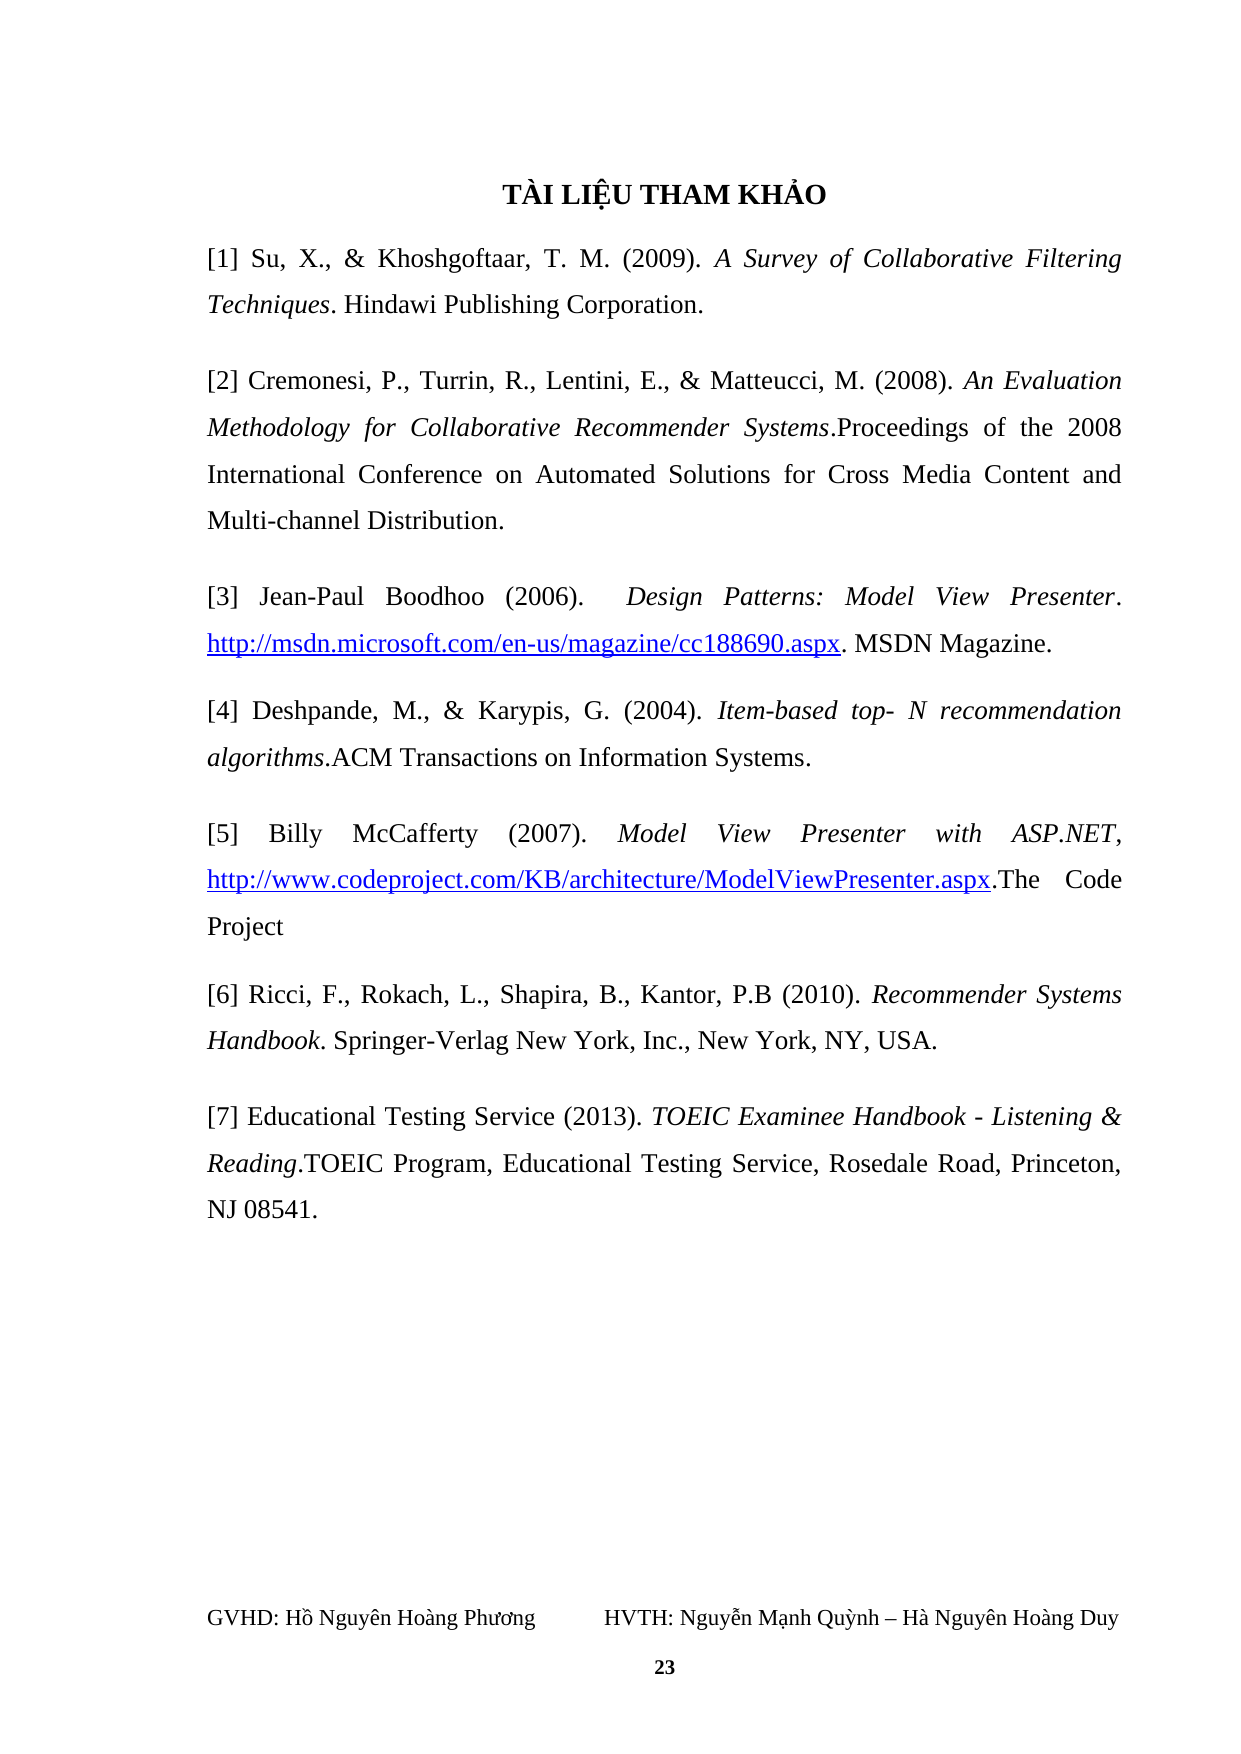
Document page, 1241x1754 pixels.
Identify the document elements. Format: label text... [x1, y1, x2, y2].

text [4] Deshpande, M., & Karypis, G. (2004). Item-based top- N recommendation algorithms.ACM Transactions on Information Systems. [207, 694, 1122, 772]
list [3] Jean-Paul Boodhoo (2006). Design Patterns: Model View Presenter. http://msdn.microsoft.com/en-us/magazine/cc188690.aspx. MSDN Magazine. [207, 580, 1122, 658]
text [1] Su, X., & Khoshgoftaar, T. M. (2009). A Survey of Collaborative Filtering Techniques. Hindawi Publishing Corporation. [207, 242, 1122, 320]
subtitle TÀI LIỆU THAM KHẢO [207, 177, 1122, 211]
text [6] Ricci, F., Rokach, L., Shapira, B., Kantor, P.B (2010). Recommender Systems Handbook. Springer-Verlag New York, Inc., New York, NY, USA. [207, 978, 1122, 1056]
text [2] Cremonesi, P., Turrin, R., Lentini, E., & Matteucci, M. (2008). An Evaluation Methodology for Collaborative Recommender Systems.Proceedings of the 2008 International Conference on Automated Solutions for Cross Media Content and Multi-channel Distribution. [207, 364, 1122, 536]
text [7] Educational Testing Service (2013). TOEIC Examinee Handbook - Listening & Reading.TOEIC Program, Educational Testing Service, Rosedale Road, Princeton, NJ 08541. [207, 1100, 1122, 1225]
list [5] Billy McCafferty (2007). Model View Presenter with ASP.NET, http://www.codeproject.com/KB/architecture/ModelViewPresenter.aspx.The Code Project [207, 817, 1122, 941]
